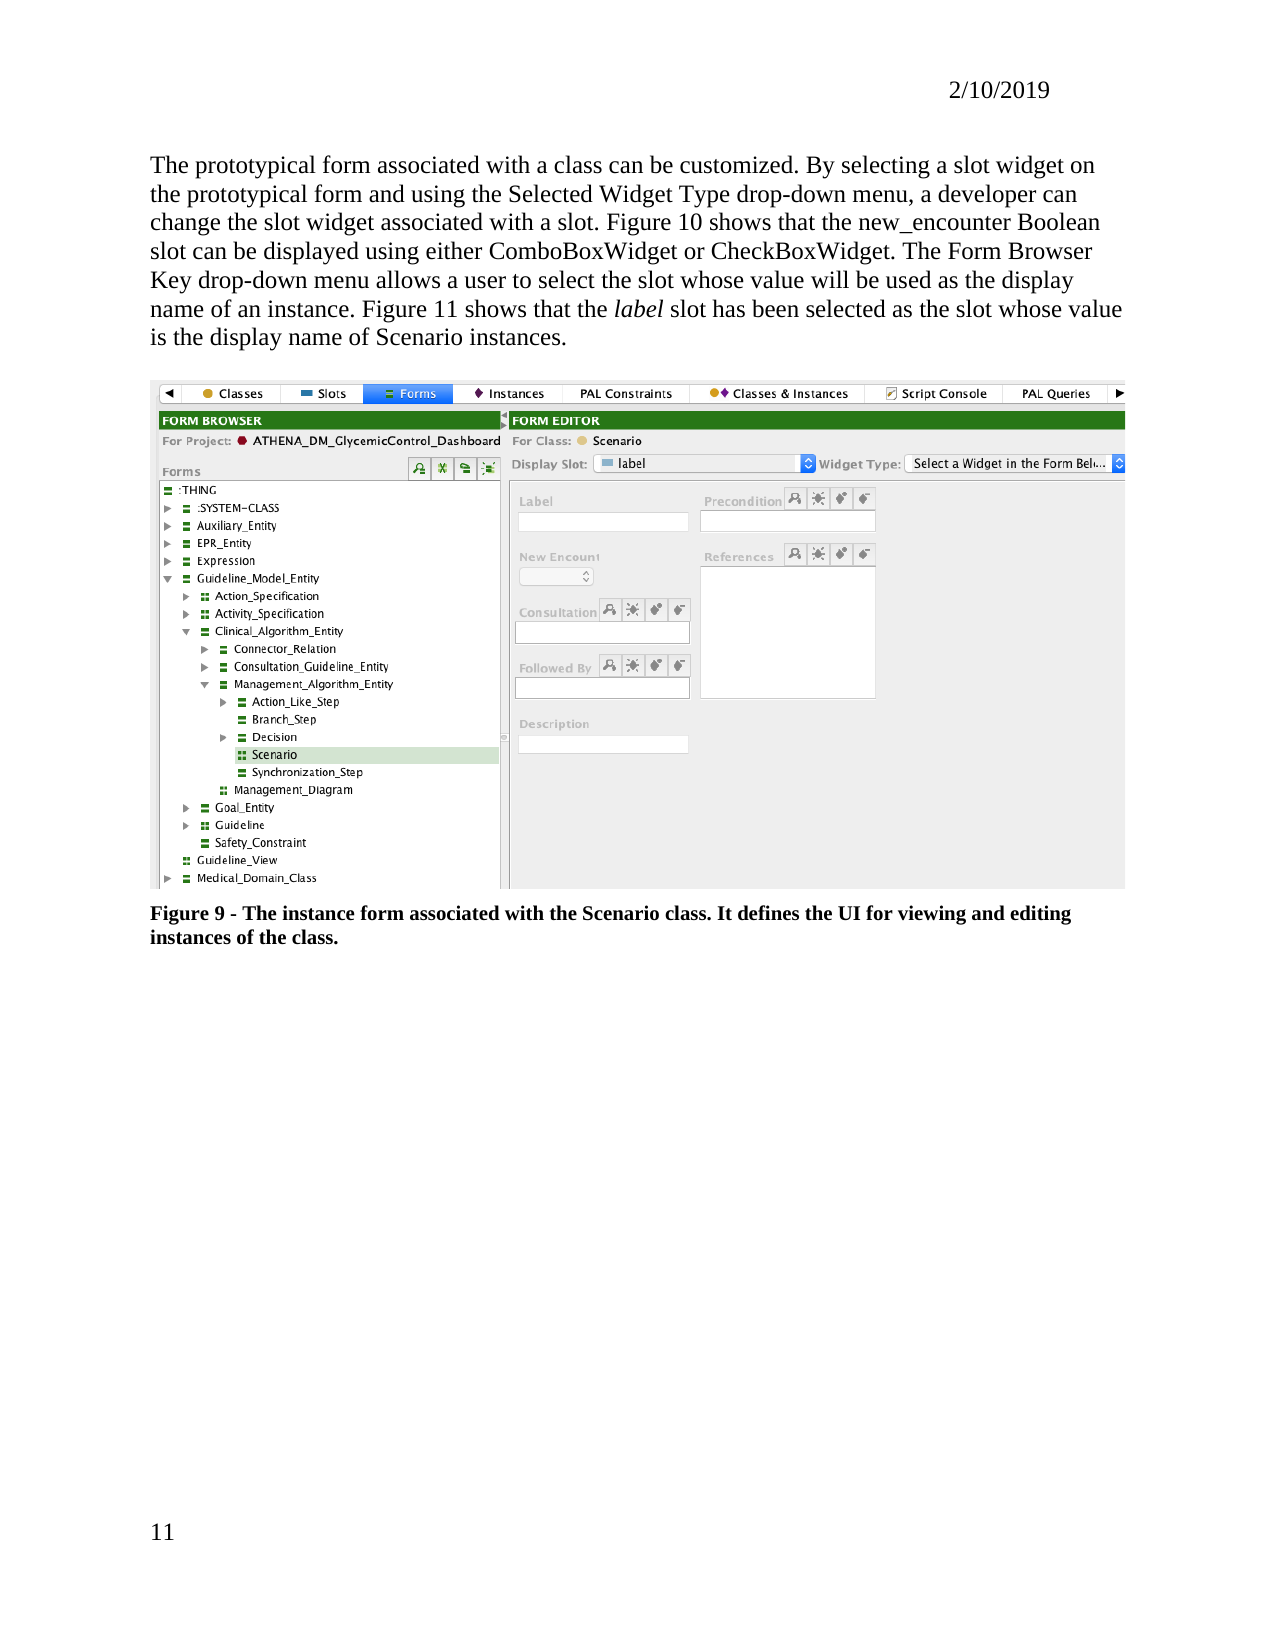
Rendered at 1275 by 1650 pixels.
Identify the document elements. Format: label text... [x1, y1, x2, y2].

text Figure 9 - The instance form associated with the Scenario class. It defines the UI for viewing and editing instances of the class. [150, 901, 1125, 949]
text The prototypical form associated with a class can be customized. By selecting a slot widget on the prototypical form and using the Selected Widget Type drop-down menu, a developer can change the slot widget associated with a slot. Figure 10 shows that the new_encounter Boolean slot can be displayed using either ComboBoxWidget or CheckBoxWidget. The Form Browser Key drop-down menu allows a user to select the slot whose value will be used as the display name of an instance. Figure 11 shows that the label slot has been selected as the slot whose value is the display name of Scenario instances. [150, 150, 1125, 351]
picture [150, 380, 1125, 889]
